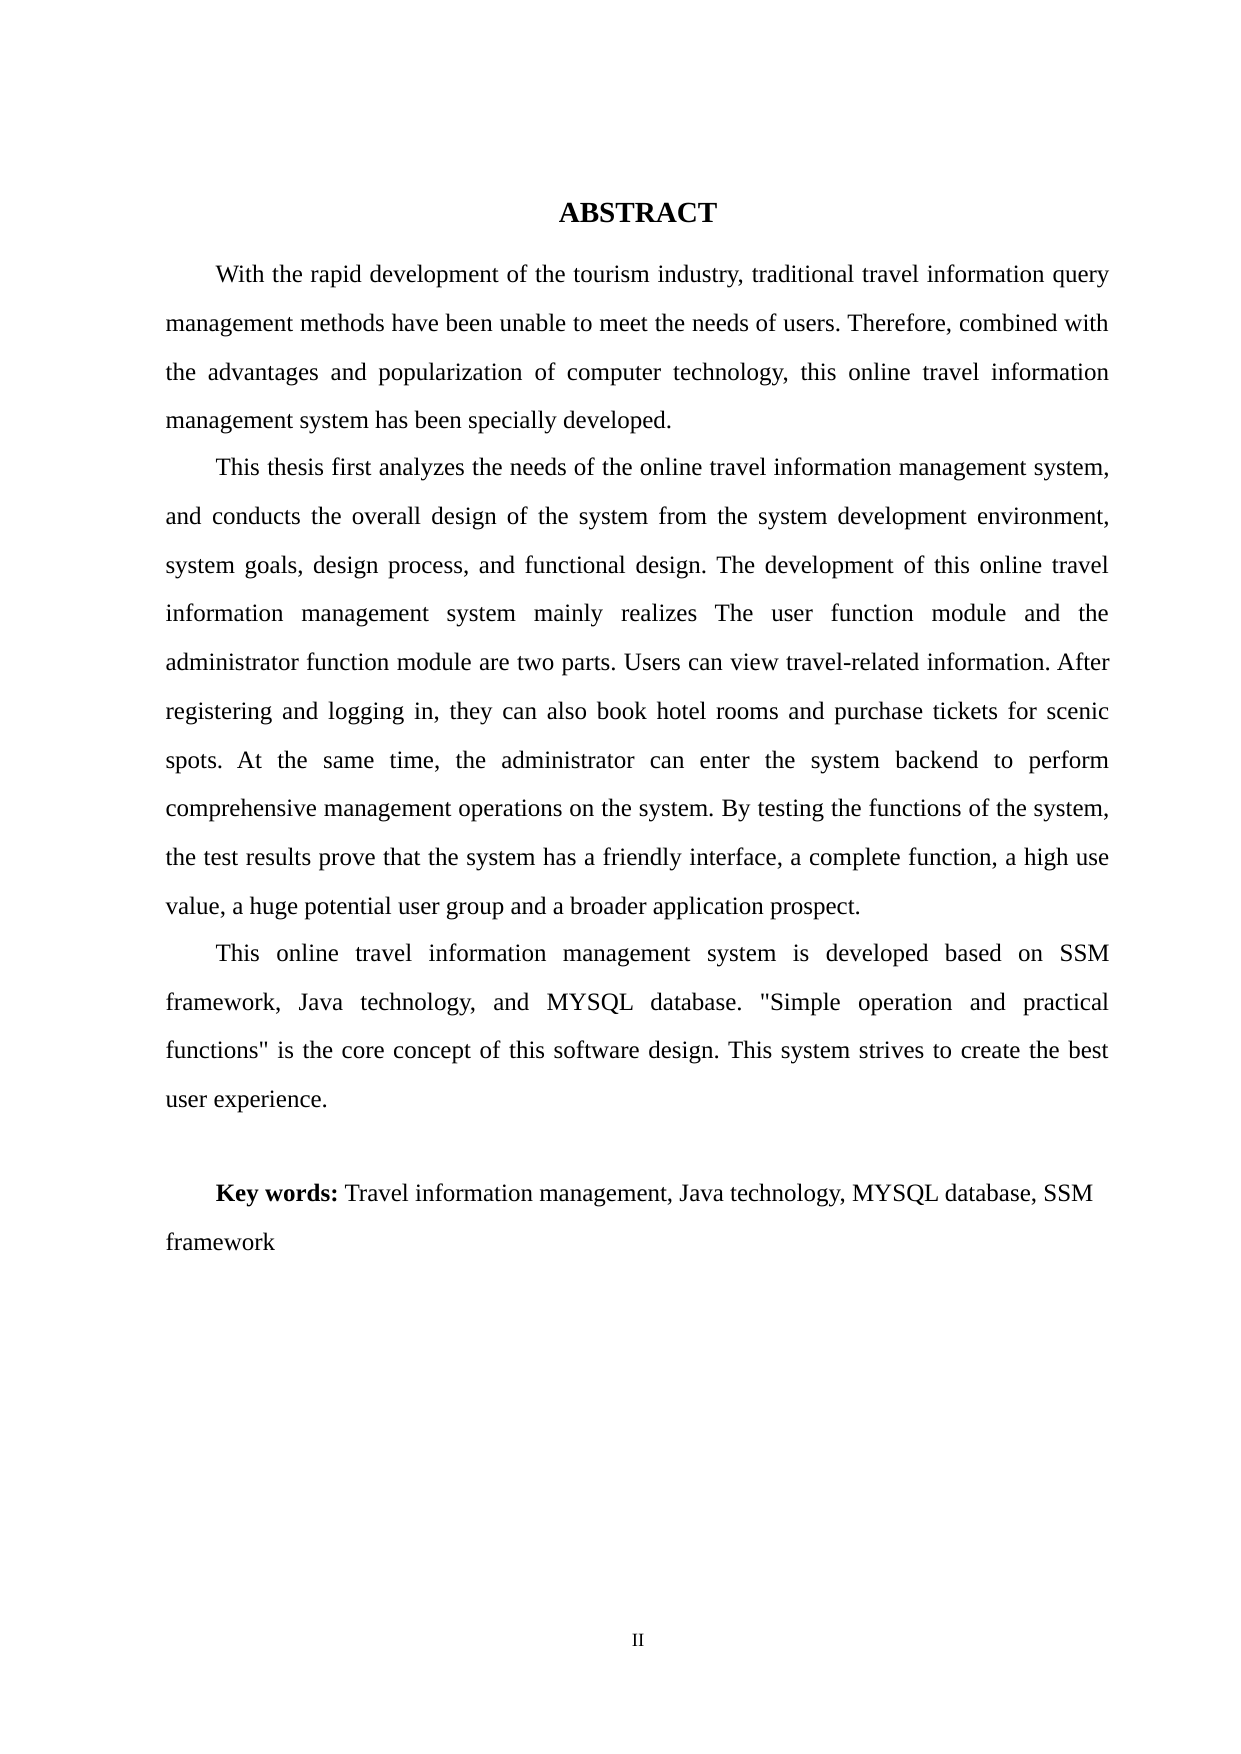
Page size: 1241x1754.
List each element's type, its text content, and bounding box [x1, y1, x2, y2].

text Key words: Travel information management, Java technology, MYSQL database, SSM framework [165, 1176, 1110, 1257]
text Abstract [165, 180, 1110, 245]
text This thesis first analyzes the needs of the online travel information management system, and conducts the overall design of the system from the system development environment, system goals, design process, and functional design. The development of this online travel information management system mainly realizes The user function module and the administrator function module are two parts. Users can view travel-related information. After registering and logging in, they can also book hotel rooms and purchase tickets for scenic spots. At the same time, the administrator can enter the system backend to perform comprehensive management operations on the system. By testing the functions of the system, the test results prove that the system has a friendly interface, a complete function, a high use value, a huge potential user group and a broader application prospect. [165, 450, 1110, 922]
text With the rapid development of the tourism industry, traditional travel information query management methods have been unable to meet the needs of users. Therefore, combined with the advantages and popularization of computer technology, this online travel information management system has been specially developed. [165, 257, 1110, 436]
text This online travel information management system is developed based on SSM framework, Java technology, and MYSQL database. "Simple operation and practical functions" is the core concept of this software design. This system strives to create the best user experience. [165, 936, 1110, 1115]
